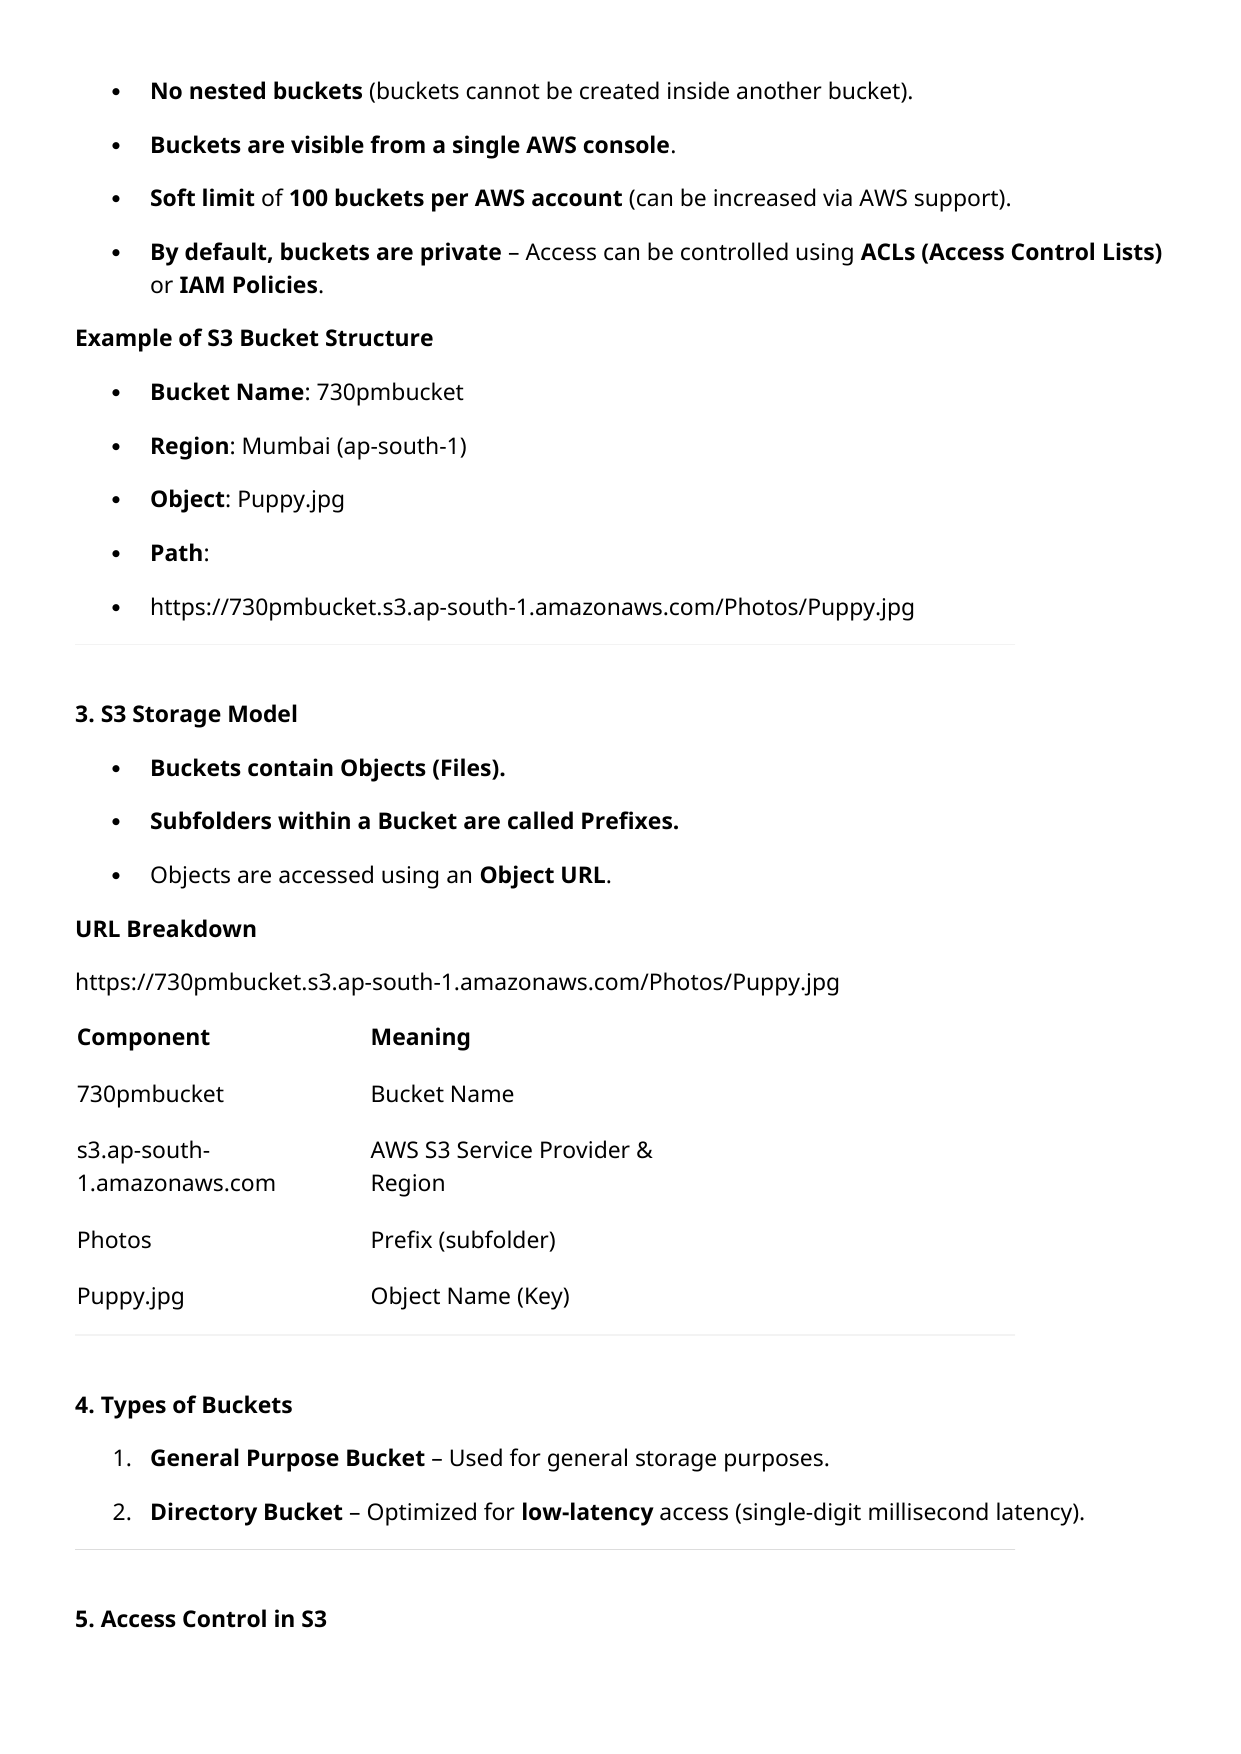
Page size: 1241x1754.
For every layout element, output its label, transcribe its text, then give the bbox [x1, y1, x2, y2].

table_cell Bucket Name [369, 1076, 690, 1133]
table_cell Object Name (Key) [369, 1279, 690, 1334]
text https://730pmbucket.s3.ap-south-1.amazonaws.com/Photos/Puppy.jpg [75, 966, 1165, 997]
table_cell 730pmbucket [75, 1076, 369, 1133]
table_cell Photos [75, 1222, 369, 1278]
list Path: [112, 537, 1165, 568]
list General Purpose Bucket – Used for general storage purposes. [112, 1442, 1165, 1473]
list https://730pmbucket.s3.ap-south-1.amazonaws.com/Photos/Puppy.jpg [112, 591, 1165, 622]
table_cell AWS S3 Service Provider & Region [369, 1133, 690, 1222]
list Soft limit of 100 buckets per AWS account (can be increased via AWS support). [112, 182, 1165, 213]
list Object: Puppy.jpg [112, 483, 1165, 514]
text URL Breakdown [75, 912, 1165, 944]
text 5. Access Control in S3 [75, 1603, 1165, 1634]
list No nested buckets (buckets cannot be created inside another bucket). [112, 75, 1165, 106]
text 4. Types of Buckets [75, 1388, 1165, 1420]
list Subfolders within a Bucket are called Prefixes. [112, 805, 1165, 836]
list Bucket Name: 730pmbucket [112, 376, 1165, 407]
list By default, buckets are private – Access can be controlled using ACLs (Access Control Lists) or IAM Policies. [112, 236, 1165, 300]
list Buckets are visible from a single AWS console. [112, 129, 1165, 160]
table_cell Prefix (subfolder) [369, 1222, 690, 1278]
text 3. S3 Storage Model [75, 698, 1165, 729]
list Objects are accessed using an Object URL. [112, 859, 1165, 890]
list Region: Mumbai (ap-south-1) [112, 430, 1165, 461]
table_header Meaning [369, 1020, 690, 1076]
text Example of S3 Bucket Structure [75, 322, 1165, 354]
table_cell Puppy.jpg [75, 1279, 369, 1334]
table_cell s3.ap-south-1.amazonaws.com [75, 1133, 369, 1222]
table_header Component [75, 1020, 369, 1076]
list Directory Bucket – Optimized for low-latency access (single-digit millisecond latency). [112, 1496, 1165, 1527]
list Buckets contain Objects (Files). [112, 752, 1165, 783]
